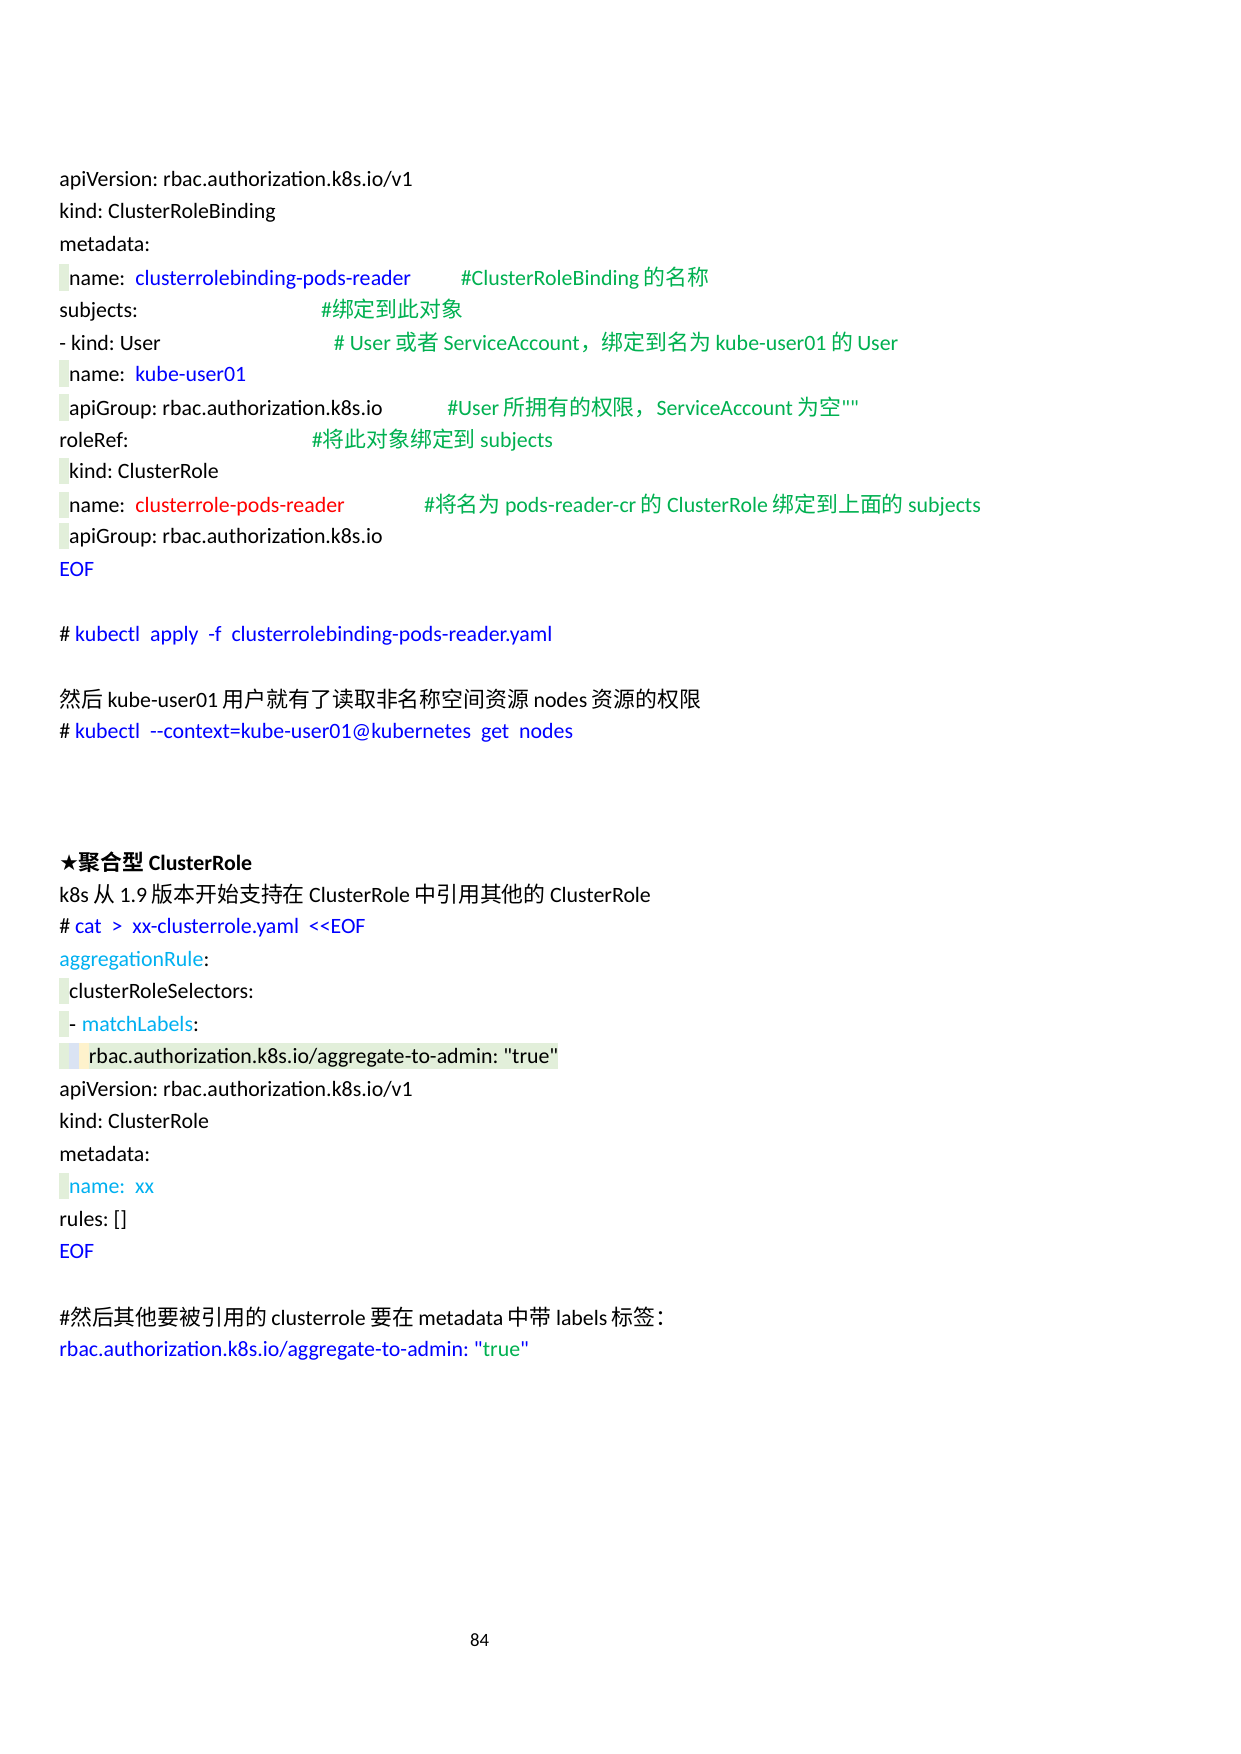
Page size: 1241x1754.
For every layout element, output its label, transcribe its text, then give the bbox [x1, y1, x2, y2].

text roleRef: #将此对象绑定到subjects [59, 422, 1181, 454]
text #然后其他要被引用的clusterrole要在metadata中带labels标签： [59, 1299, 1181, 1332]
text - kind: User # User或者ServiceAccount，绑定到名为kube-user01的User [59, 324, 1181, 357]
text name: clusterrole-pods-reader #将名为pods-reader-cr的ClusterRole绑定到上面的subjects [59, 487, 1181, 519]
text kind: ClusterRole [59, 1104, 1181, 1137]
text name: kube-user01 [59, 357, 1181, 389]
text name: xx [59, 1169, 1181, 1202]
text EOF [59, 1234, 1181, 1267]
text subjects: #绑定到此对象 [59, 292, 1181, 324]
text 然后kube-user01用户就有了读取非名称空间资源nodes资源的权限 [59, 682, 1181, 714]
text kind: ClusterRole [59, 454, 1181, 487]
text metadata: [59, 227, 1181, 259]
text - matchLabels: [59, 1007, 1181, 1039]
text aggregationRule: [59, 942, 1181, 974]
text apiGroup: rbac.authorization.k8s.io [59, 519, 1181, 552]
text # kubectl --context=kube-user01@kubernetes get nodes [59, 714, 1181, 747]
text kind: ClusterRoleBinding [59, 194, 1181, 227]
text # kubectl apply -f clusterrolebinding-pods-reader.yaml [59, 617, 1181, 649]
text apiVersion: rbac.authorization.k8s.io/v1 [59, 162, 1181, 194]
text EOF [59, 552, 1181, 584]
text rbac.authorization.k8s.io/aggregate-to-admin: "true" [59, 1332, 1181, 1364]
text ★聚合型ClusterRole [59, 844, 1181, 877]
text # cat > xx-clusterrole.yaml <<EOF [59, 909, 1181, 942]
text apiVersion: rbac.authorization.k8s.io/v1 [59, 1072, 1181, 1104]
text apiGroup: rbac.authorization.k8s.io #User所拥有的权限，ServiceAccount为空"" [59, 389, 1181, 422]
text rbac.authorization.k8s.io/aggregate-to-admin: "true" [59, 1039, 1181, 1072]
text clusterRoleSelectors: [59, 974, 1181, 1007]
text rules: [] [59, 1202, 1181, 1234]
text name: clusterrolebinding-pods-reader #ClusterRoleBinding的名称 [59, 259, 1181, 292]
text metadata: [59, 1137, 1181, 1169]
text k8s从1.9版本开始支持在ClusterRole中引用其他的ClusterRole [59, 877, 1181, 909]
